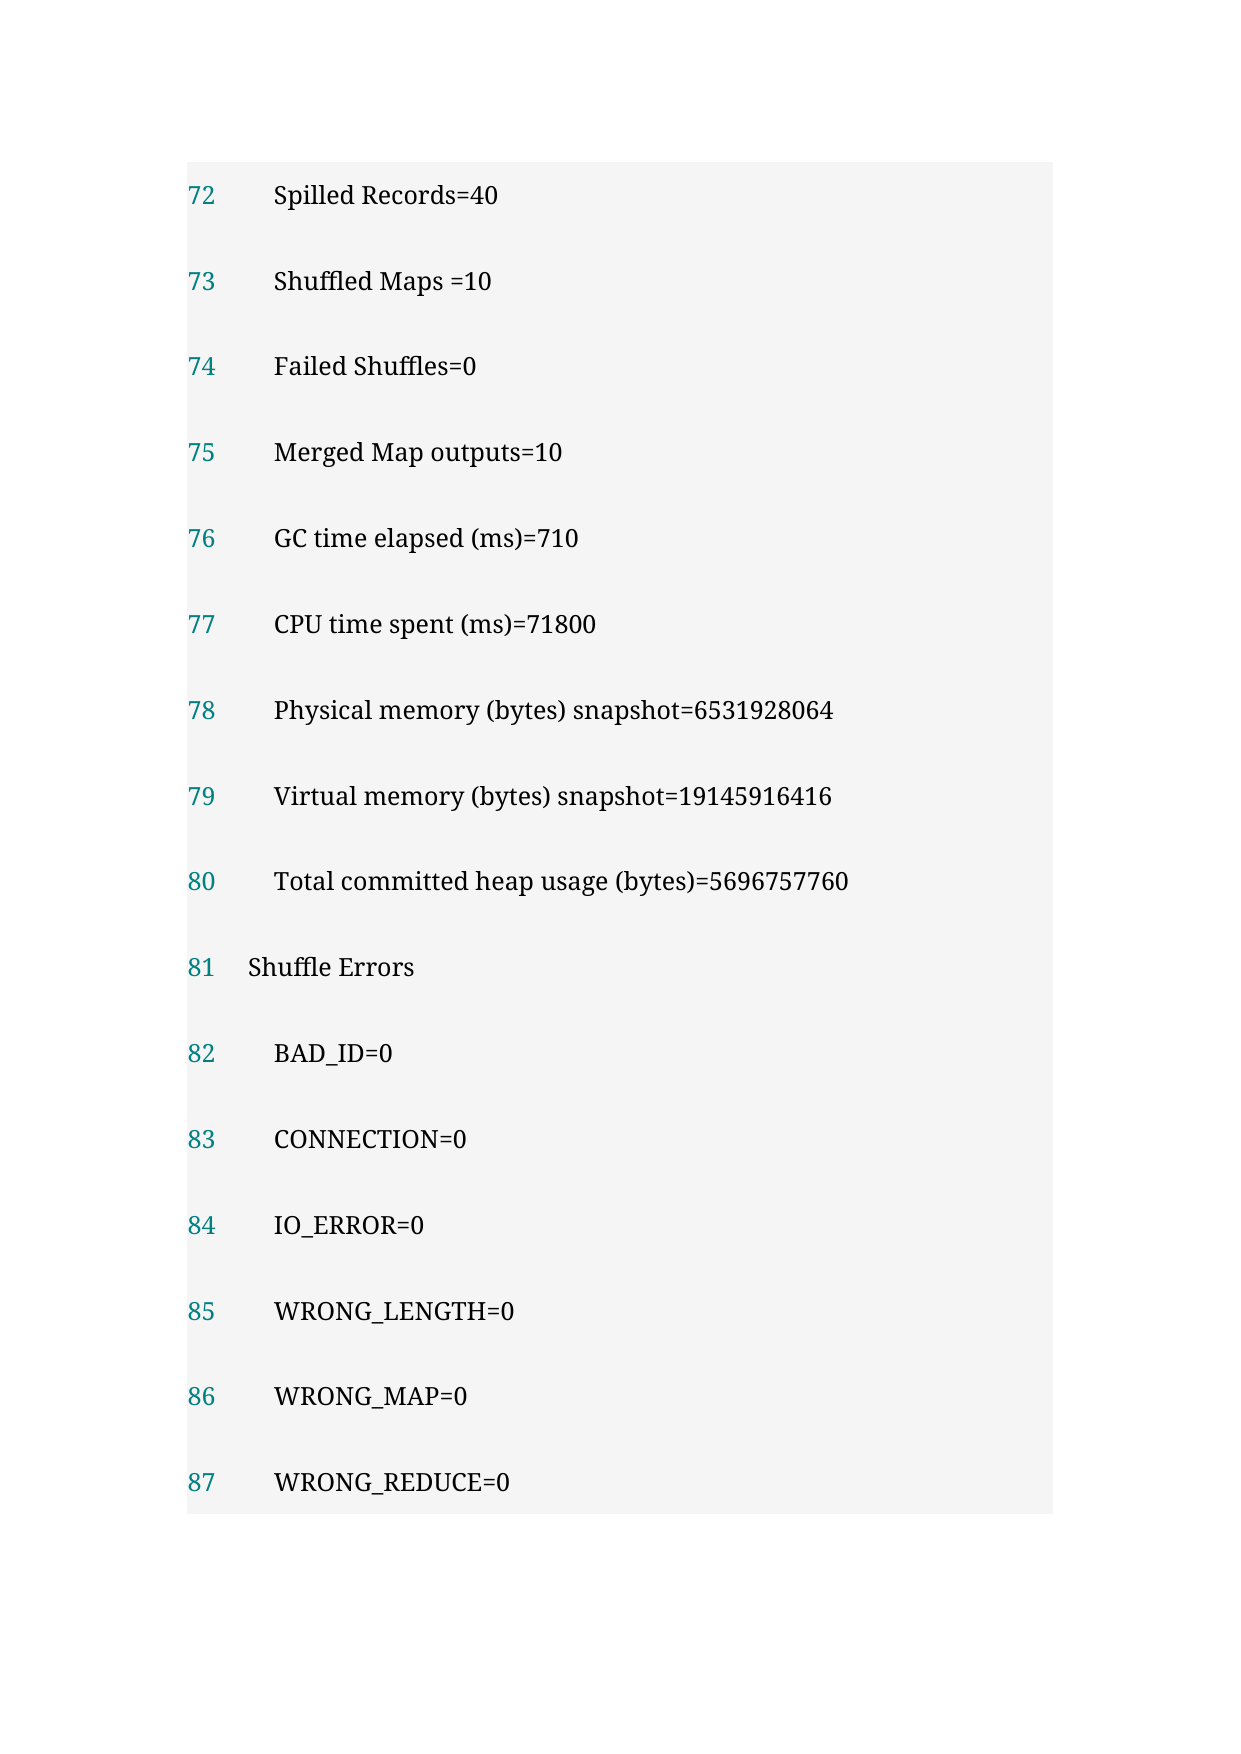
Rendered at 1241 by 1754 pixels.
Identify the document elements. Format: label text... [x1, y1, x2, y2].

text 83 CONNECTION=0 [187, 1106, 1053, 1171]
text 85 WRONG_LENGTH=0 [187, 1278, 1053, 1343]
text 82 BAD_ID=0 [187, 1020, 1053, 1085]
text 73 Shuffled Maps =10 [187, 248, 1053, 313]
text 76 GC time elapsed (ms)=710 [187, 505, 1053, 570]
text 86 WRONG_MAP=0 [187, 1364, 1053, 1429]
text 77 CPU time spent (ms)=71800 [187, 591, 1053, 656]
text 81 Shuffle Errors [187, 934, 1053, 999]
text 79 Virtual memory (bytes) snapshot=19145916416 [187, 763, 1053, 828]
text 84 IO_ERROR=0 [187, 1192, 1053, 1257]
text 72 Spilled Records=40 [187, 162, 1053, 227]
text 80 Total committed heap usage (bytes)=5696757760 [187, 849, 1053, 914]
text 75 Merged Map outputs=10 [187, 419, 1053, 484]
text 74 Failed Shuffles=0 [187, 334, 1053, 399]
text 87 WRONG_REDUCE=0 [187, 1449, 1053, 1514]
text 78 Physical memory (bytes) snapshot=6531928064 [187, 677, 1053, 742]
